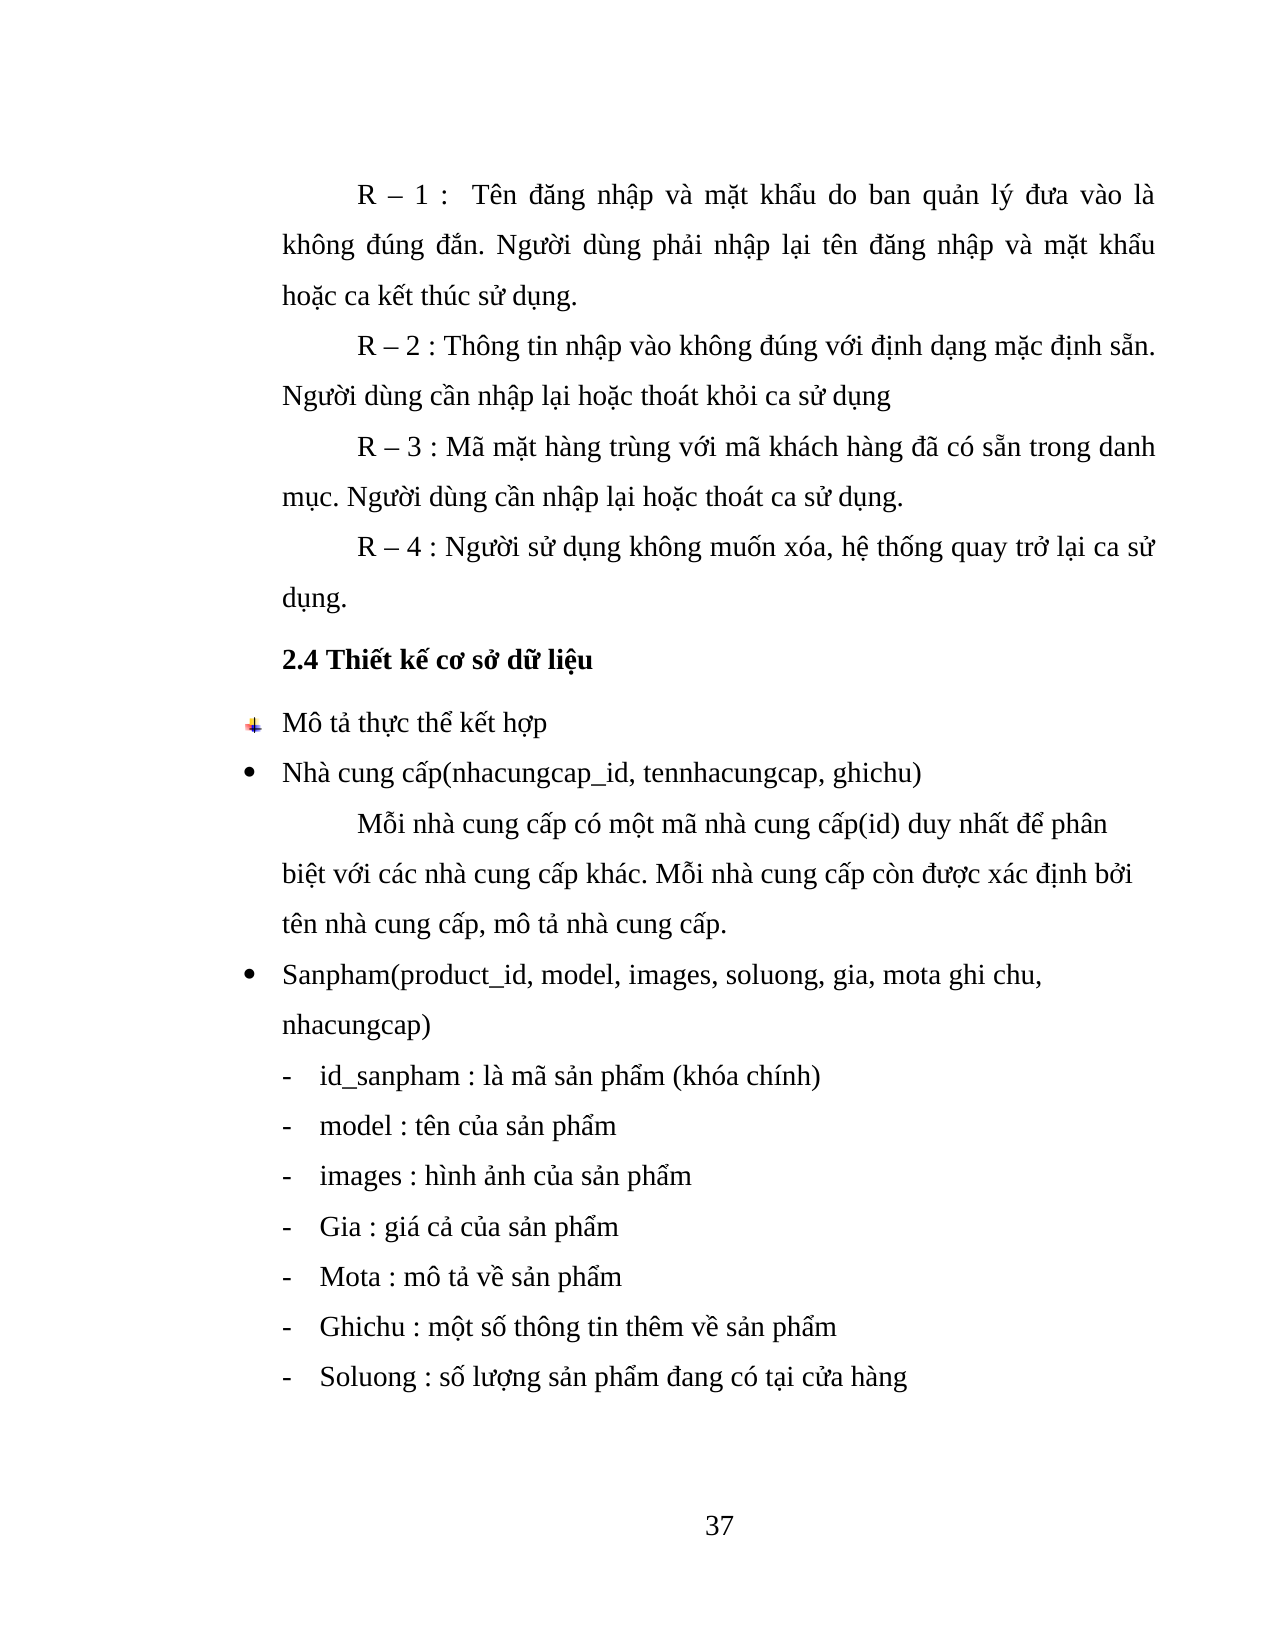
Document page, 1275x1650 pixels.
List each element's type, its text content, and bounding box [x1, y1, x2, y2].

list Soluong : số lượng sản phẩm đang có tại cửa hàng [282, 1359, 1157, 1393]
list model : tên của sản phẩm [282, 1108, 1157, 1142]
list Nhà cung cấp(nhacungcap_id, tennhacungcap, ghichu) [244, 756, 1157, 789]
list Mỗi nhà cung cấp có một mã nhà cung cấp(id) duy nhất để phân biệt với các nhà cung cấp khác. Mỗi nhà cung cấp còn được xác định bởi tên nhà cung cấp, mô tả nhà cung cấp. [282, 806, 1157, 940]
subtitle 2.4 Thiết kế cơ sở dữ liệu [207, 642, 1157, 676]
list Mota : mô tả về sản phẩm [282, 1259, 1157, 1292]
list Sanpham(product_id, model, images, soluong, gia, mota ghi chu, nhacungcap) [244, 957, 1157, 1041]
picture [245, 716, 262, 733]
list id_sanpham : là mã sản phẩm (khóa chính) [282, 1058, 1157, 1091]
list images : hình ảnh của sản phẩm [282, 1158, 1157, 1192]
list Mô tả thực thể kết hợp [244, 705, 1157, 739]
list Ghichu : một số thông tin thêm về sản phẩm [282, 1309, 1157, 1343]
list R – 4 : Người sử dụng không muốn xóa, hệ thống quay trở lại ca sử dụng. [282, 529, 1157, 613]
list R – 1 : Tên đăng nhập và mặt khẩu do ban quản lý đưa vào là không đúng đắn. Người dùng phải nhập lại tên đăng nhập và mặt khẩu hoặc ca kết thúc sử dụng. [282, 177, 1157, 311]
list R – 3 : Mã mặt hàng trùng với mã khách hàng đã có sẵn trong danh mục. Người dùng cần nhập lại hoặc thoát ca sử dụng. [282, 429, 1157, 513]
list Gia : giá cả của sản phẩm [282, 1209, 1157, 1242]
list R – 2 : Thông tin nhập vào không đúng với định dạng mặc định sẵn. Người dùng cần nhập lại hoặc thoát khỏi ca sử dụng [282, 328, 1157, 412]
